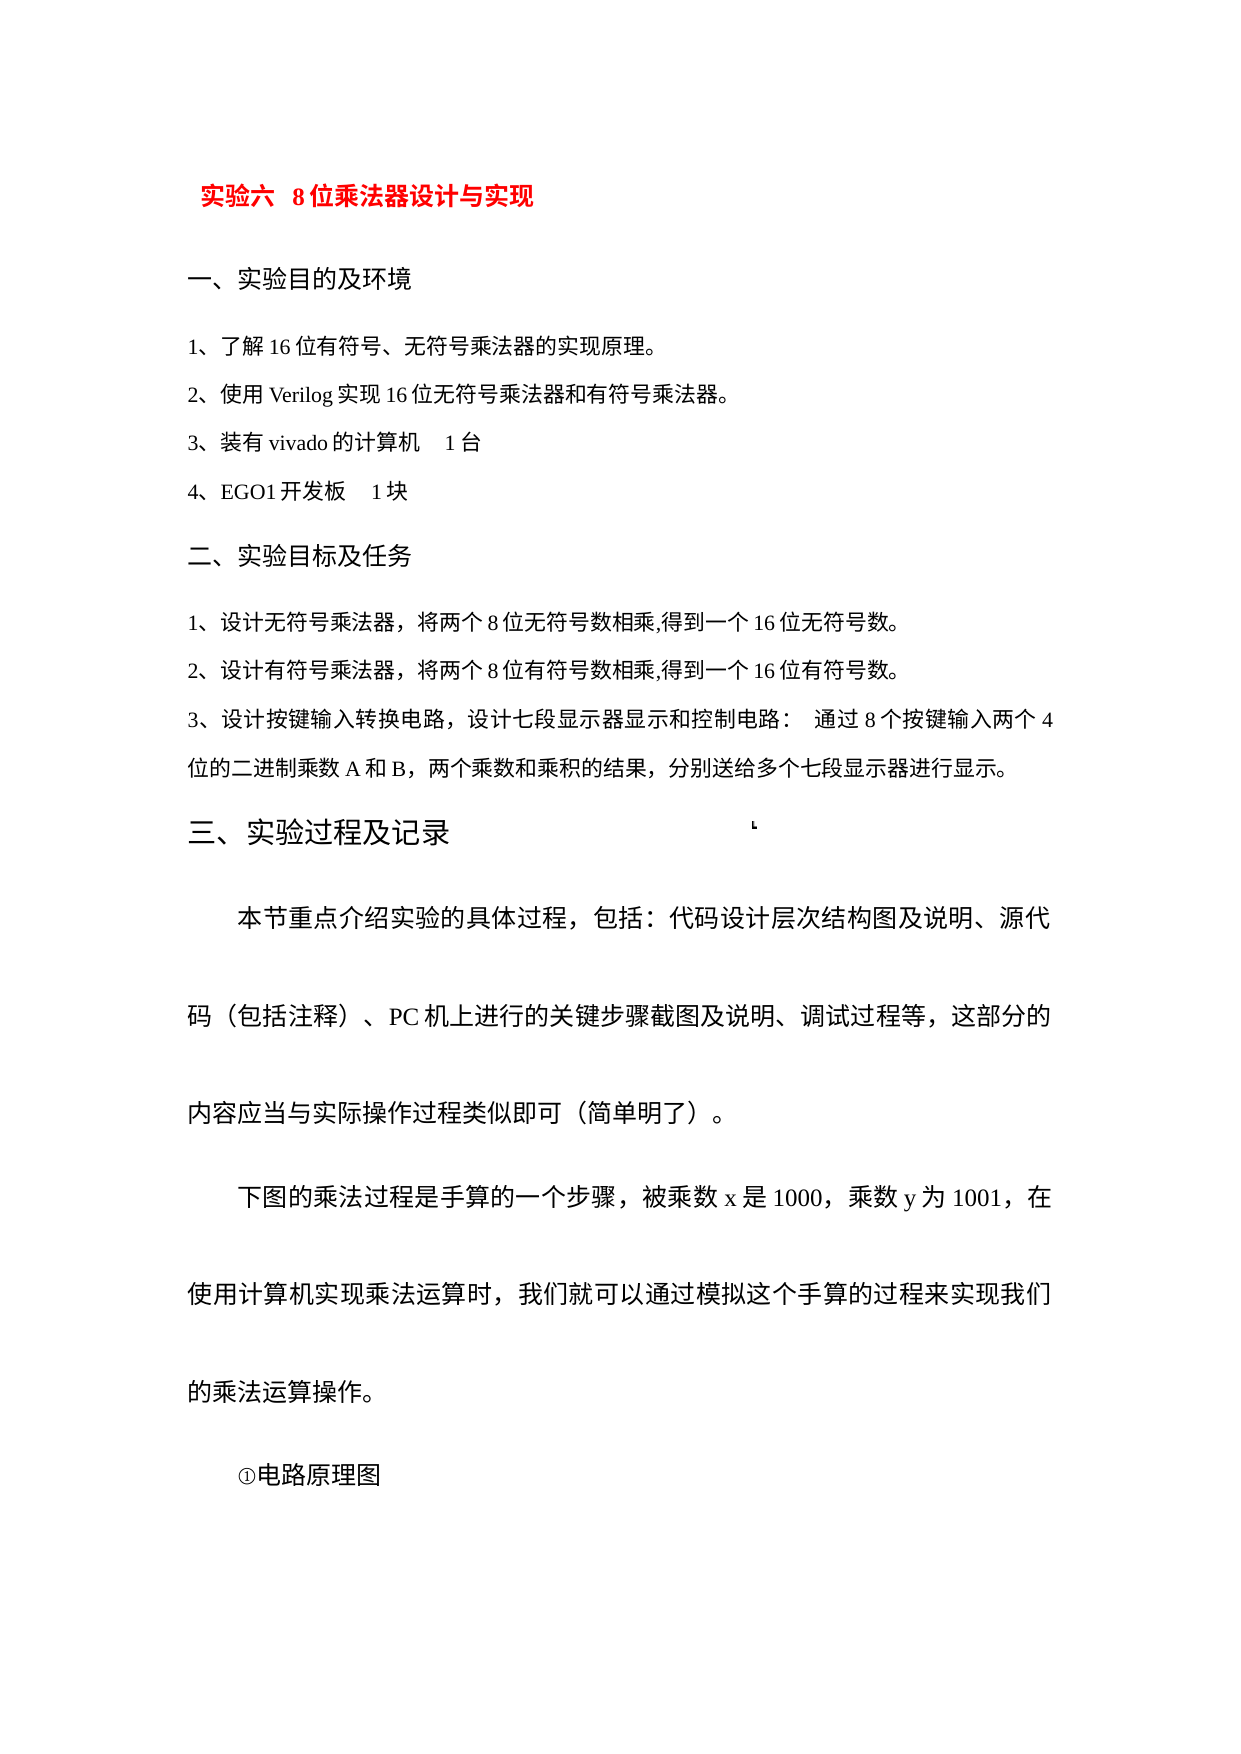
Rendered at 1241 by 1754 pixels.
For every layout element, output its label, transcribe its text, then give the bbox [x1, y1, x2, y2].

text 下图的乘法过程是手算的一个步骤，被乘数x是1000，乘数y为1001，在使用计算机实现乘法运算时，我们就可以通过模拟这个手算的过程来实现我们的乘法运算操作。 [187, 1163, 1053, 1423]
text 本节重点介绍实验的具体过程，包括：代码设计层次结构图及说明、源代码（包括注释）、PC机上进行的关键步骤截图及说明、调试过程等，这部分的内容应当与实际操作过程类似即可（简单明了）。 [187, 884, 1053, 1144]
picture [752, 821, 757, 829]
text 一、实验目的及环境 [187, 245, 1053, 310]
text 二、实验目标及任务 [187, 522, 1053, 587]
text 2、设计有符号乘法器，将两个8位有符号数相乘,得到一个16位有符号数。 [187, 653, 1053, 686]
text 4、EGO1开发板 1块 [187, 473, 1053, 506]
text ①电路原理图 [187, 1441, 1053, 1506]
text 3、装有vivado的计算机 1台 [187, 425, 1053, 457]
text 2、使用Verilog实现16位无符号乘法器和有符号乘法器。 [187, 377, 1053, 409]
text 实验六 8位乘法器设计与实现 [187, 162, 1053, 227]
text 1、了解16位有符号、无符号乘法器的实现原理。 [187, 328, 1053, 361]
text 3、设计按键输入转换电路，设计七段显示器显示和控制电路： 通过8个按键输入两个4位的二进制乘数A和B，两个乘数和乘积的结果，分别送给多个七段显示器进行显示。 [187, 701, 1053, 783]
text 三、实验过程及记录 [187, 798, 1053, 863]
text 1、设计无符号乘法器，将两个8位无符号数相乘,得到一个16位无符号数。 [187, 605, 1053, 637]
